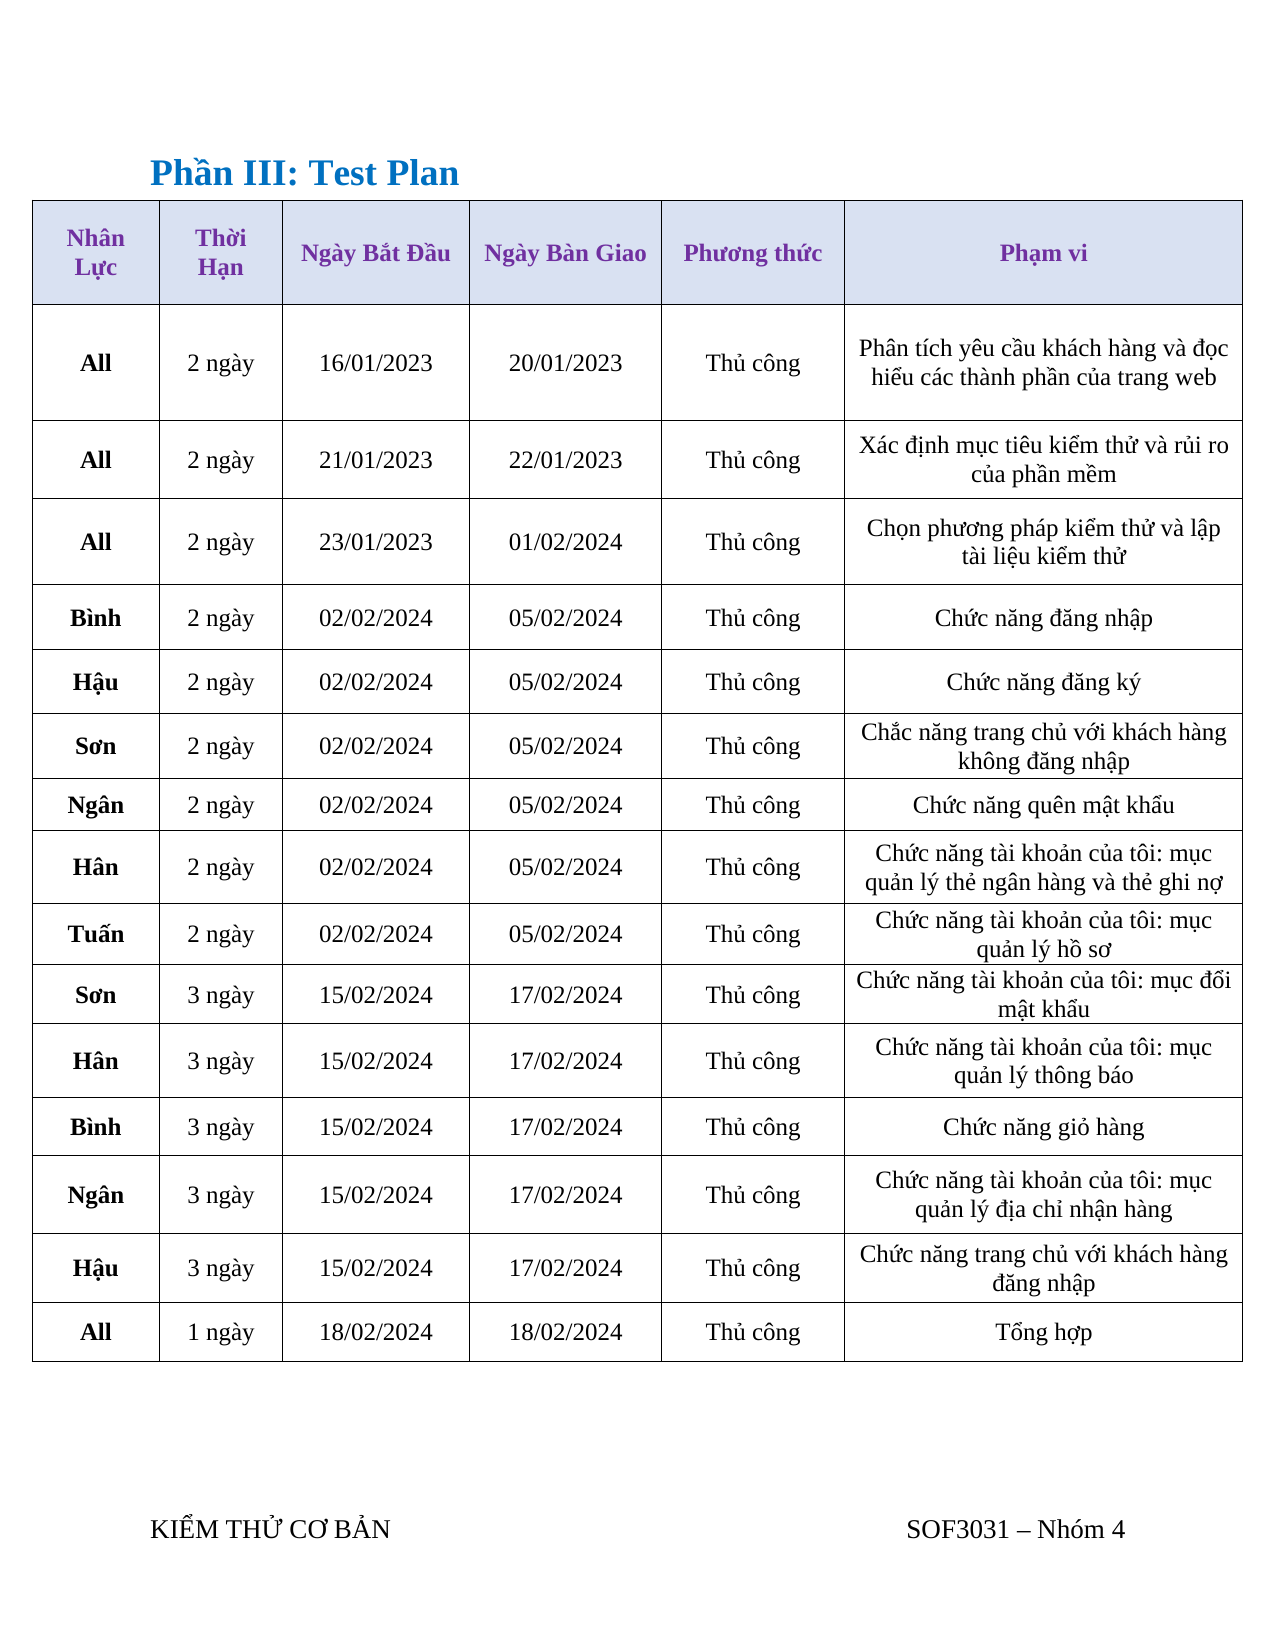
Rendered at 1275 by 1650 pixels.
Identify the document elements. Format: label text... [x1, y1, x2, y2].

table_cell 02/02/2024 [283, 585, 469, 649]
table_cell Thủ công [662, 1234, 844, 1302]
table_cell All [33, 305, 159, 419]
table_cell 15/02/2024 [283, 1234, 469, 1302]
table_cell All [33, 499, 159, 584]
table_cell Chắc năng trang chủ với khách hàng không đăng nhập [845, 714, 1242, 778]
table_cell Thủ công [662, 1303, 844, 1361]
table_cell 2 ngày [160, 779, 282, 830]
table_cell Bình [33, 585, 159, 649]
table_cell 05/02/2024 [470, 831, 661, 903]
table_cell Chức năng tài khoản của tôi: mục đổi mật khẩu [845, 965, 1242, 1023]
table_cell 02/02/2024 [283, 779, 469, 830]
table_cell Hân [33, 831, 159, 903]
table_cell Chức năng trang chủ với khách hàng đăng nhập [845, 1234, 1242, 1302]
table_cell 02/02/2024 [283, 650, 469, 713]
table_cell 15/02/2024 [283, 1098, 469, 1155]
table_header Phương thức [662, 201, 844, 304]
table_cell Tổng hợp [845, 1303, 1242, 1361]
table_cell Ngân [33, 779, 159, 830]
table_cell All [33, 421, 159, 498]
table_cell 17/02/2024 [470, 965, 661, 1023]
table_cell 05/02/2024 [470, 585, 661, 649]
table_header Ngày Bắt Đầu [283, 201, 469, 304]
table_cell Thủ công [662, 779, 844, 830]
table_cell 2 ngày [160, 305, 282, 419]
table_cell 22/01/2023 [470, 421, 661, 498]
table_cell 15/02/2024 [283, 965, 469, 1023]
table_cell Chức năng tài khoản của tôi: mục quản lý hồ sơ [845, 904, 1242, 964]
table_cell 2 ngày [160, 714, 282, 778]
table_cell Chức năng quên mật khẩu [845, 779, 1242, 830]
table_cell 05/02/2024 [470, 714, 661, 778]
table_cell 05/02/2024 [470, 779, 661, 830]
table_cell 18/02/2024 [283, 1303, 469, 1361]
table_cell Chức năng tài khoản của tôi: mục quản lý địa chỉ nhận hàng [845, 1156, 1242, 1232]
table_cell 15/02/2024 [283, 1156, 469, 1232]
table_cell 21/01/2023 [283, 421, 469, 498]
table_cell 17/02/2024 [470, 1156, 661, 1232]
table_cell Bình [33, 1098, 159, 1155]
table_cell 02/02/2024 [283, 904, 469, 964]
table_cell 2 ngày [160, 904, 282, 964]
table_header Ngày Bàn Giao [470, 201, 661, 304]
table_cell 2 ngày [160, 650, 282, 713]
table_cell Thủ công [662, 965, 844, 1023]
table_cell Thủ công [662, 421, 844, 498]
table_cell Sơn [33, 714, 159, 778]
table_header Thời Hạn [160, 201, 282, 304]
table_cell Chức năng đăng ký [845, 650, 1242, 713]
table_cell Thủ công [662, 904, 844, 964]
table_cell Sơn [33, 965, 159, 1023]
table_cell Chức năng tài khoản của tôi: mục quản lý thẻ ngân hàng và thẻ ghi nợ [845, 831, 1242, 903]
table_cell Phân tích yêu cầu khách hàng và đọc hiểu các thành phần của trang web [845, 305, 1242, 419]
table_cell Chức năng giỏ hàng [845, 1098, 1242, 1155]
table_cell Thủ công [662, 650, 844, 713]
table_cell 1 ngày [160, 1303, 282, 1361]
table_cell Thủ công [662, 831, 844, 903]
table_cell 3 ngày [160, 965, 282, 1023]
table_cell Ngân [33, 1156, 159, 1232]
table_cell 2 ngày [160, 421, 282, 498]
table_cell 3 ngày [160, 1024, 282, 1097]
table_cell Thủ công [662, 1024, 844, 1097]
table_cell Xác định mục tiêu kiểm thử và rủi ro của phần mềm [845, 421, 1242, 498]
table_cell 3 ngày [160, 1156, 282, 1232]
table_header Phạm vi [845, 201, 1242, 304]
table_cell Thủ công [662, 714, 844, 778]
table_cell 23/01/2023 [283, 499, 469, 584]
table_cell 15/02/2024 [283, 1024, 469, 1097]
table_cell Hậu [33, 1234, 159, 1302]
table_cell Tuấn [33, 904, 159, 964]
table_cell 05/02/2024 [470, 904, 661, 964]
table_cell 18/02/2024 [470, 1303, 661, 1361]
table_cell Thủ công [662, 585, 844, 649]
table_cell 02/02/2024 [283, 714, 469, 778]
table_cell Thủ công [662, 499, 844, 584]
table_cell 20/01/2023 [470, 305, 661, 419]
table_cell 2 ngày [160, 585, 282, 649]
table_cell Thủ công [662, 1098, 844, 1155]
table_cell 17/02/2024 [470, 1024, 661, 1097]
table_cell Hân [33, 1024, 159, 1097]
table_cell 3 ngày [160, 1234, 282, 1302]
table_cell All [33, 1303, 159, 1361]
subtitle Phần III: Test Plan [150, 150, 1125, 193]
table_cell 05/02/2024 [470, 650, 661, 713]
table_cell Chọn phương pháp kiểm thử và lập tài liệu kiểm thử [845, 499, 1242, 584]
table_cell 16/01/2023 [283, 305, 469, 419]
table_cell 3 ngày [160, 1098, 282, 1155]
table_cell Hậu [33, 650, 159, 713]
table_cell 17/02/2024 [470, 1234, 661, 1302]
table_cell Chức năng đăng nhập [845, 585, 1242, 649]
table_cell 02/02/2024 [283, 831, 469, 903]
table_cell Thủ công [662, 305, 844, 419]
table_cell 17/02/2024 [470, 1098, 661, 1155]
table_cell 2 ngày [160, 831, 282, 903]
table_cell Chức năng tài khoản của tôi: mục quản lý thông báo [845, 1024, 1242, 1097]
table_cell Thủ công [662, 1156, 844, 1232]
table_cell 01/02/2024 [470, 499, 661, 584]
table_cell 2 ngày [160, 499, 282, 584]
table_header Nhân Lực [33, 201, 159, 304]
